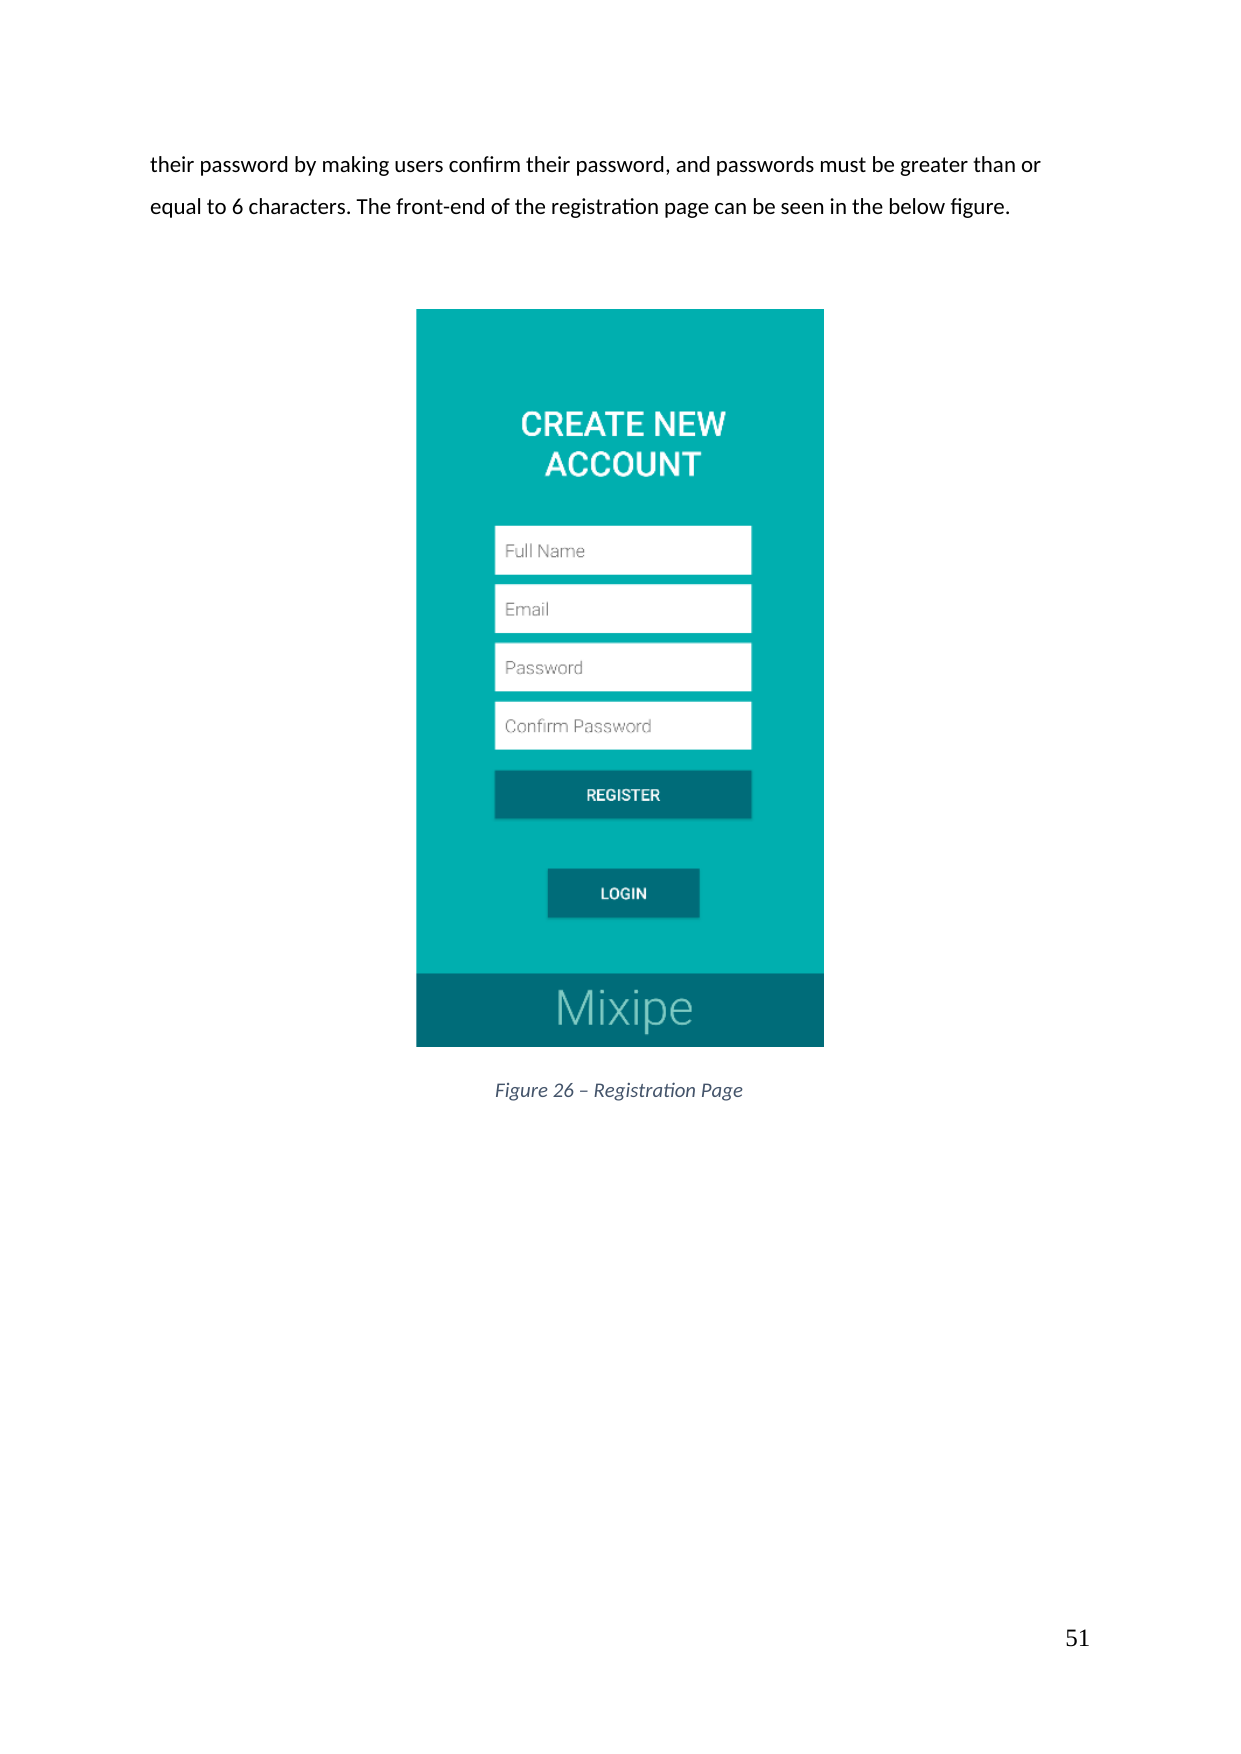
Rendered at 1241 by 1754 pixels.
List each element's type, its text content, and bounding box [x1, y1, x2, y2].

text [150, 150, 1090, 220]
text Figure 26 – Registration Page [150, 1077, 1090, 1103]
picture [416, 309, 824, 1047]
